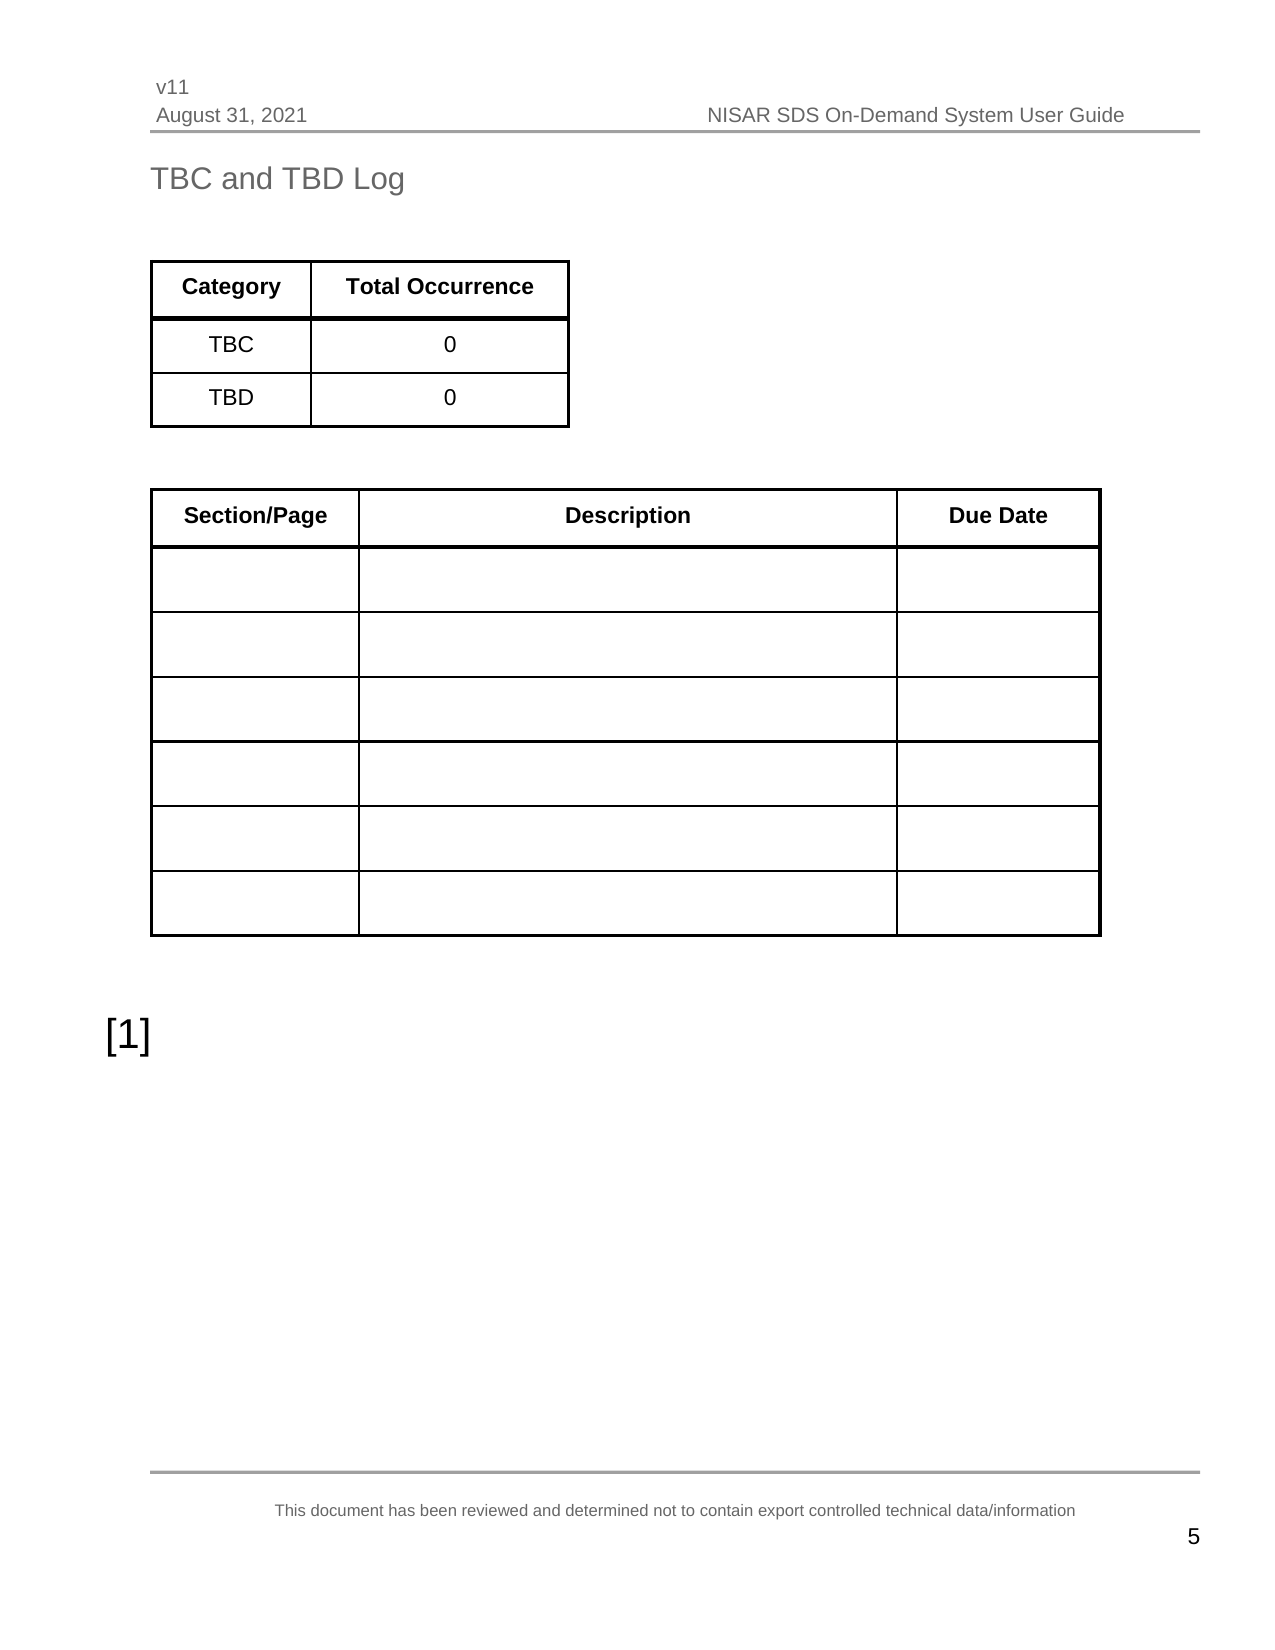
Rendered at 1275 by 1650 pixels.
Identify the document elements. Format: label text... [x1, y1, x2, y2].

table_cell [153, 613, 358, 676]
table_cell [360, 613, 896, 676]
table_cell [153, 678, 358, 740]
table_cell [360, 872, 896, 934]
table_cell 0 [312, 321, 567, 372]
table_cell [898, 678, 1098, 740]
table_cell [153, 743, 358, 805]
table_cell [898, 613, 1098, 676]
table_header Total Occurrence [312, 263, 567, 316]
table_cell TBC [153, 321, 310, 372]
table_cell [898, 549, 1098, 611]
table_cell [153, 872, 358, 934]
table_cell [898, 807, 1098, 869]
table_cell [360, 549, 896, 611]
table_cell 0 [312, 374, 567, 425]
table_cell [360, 807, 896, 869]
table_cell TBD [153, 374, 310, 425]
table_cell [898, 872, 1098, 934]
table_cell [360, 678, 896, 740]
table_cell [898, 743, 1098, 805]
table_cell [153, 549, 358, 611]
table_header Category [153, 263, 310, 316]
subtitle TBC and TBD Log [150, 160, 1200, 196]
table_header Section/Page [153, 491, 358, 544]
table_header Description [360, 491, 896, 544]
table_header Due Date [898, 491, 1098, 544]
table_cell [153, 807, 358, 869]
table_cell [360, 743, 896, 805]
